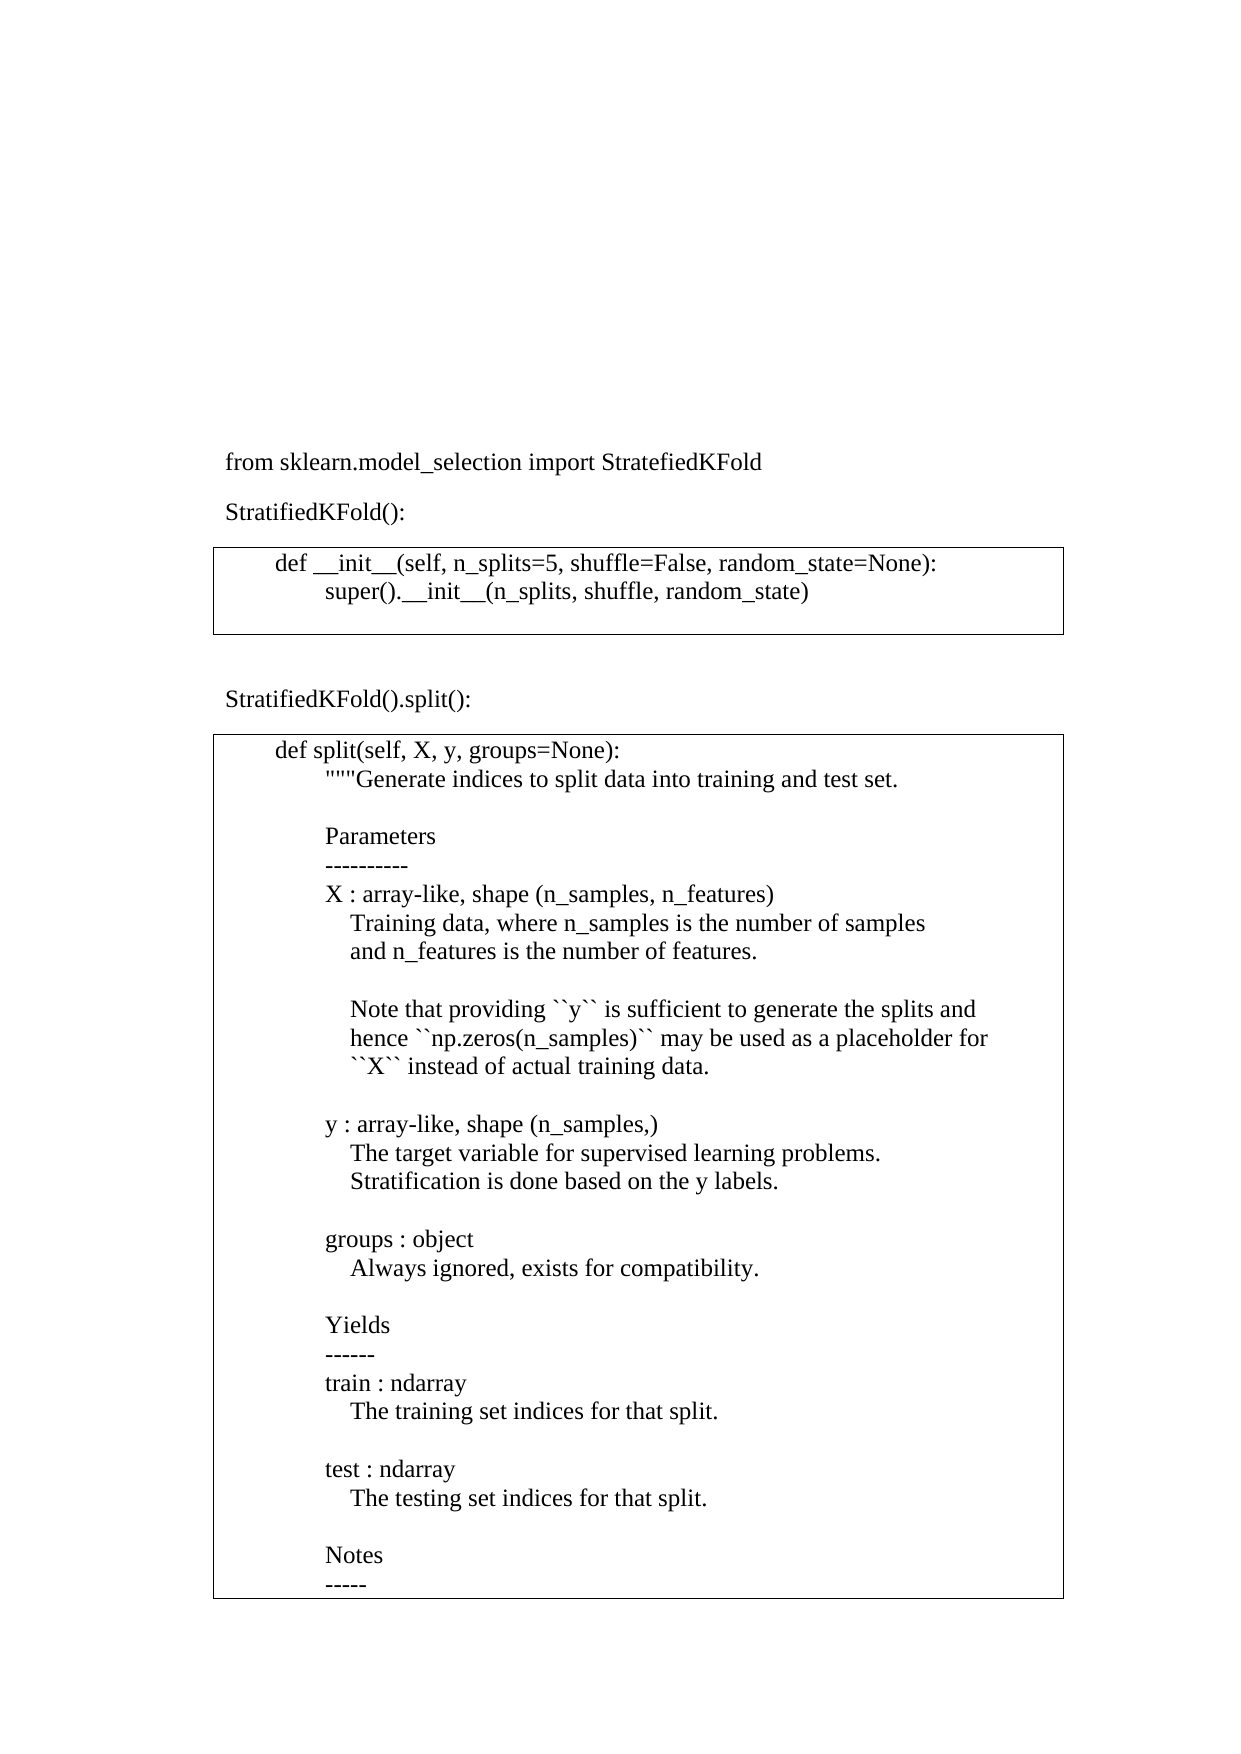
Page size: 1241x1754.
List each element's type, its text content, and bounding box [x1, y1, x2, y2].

list StratifiedKFold().split(): [225, 684, 1053, 713]
list StratifiedKFold(): [225, 497, 1053, 526]
table_header def __init__(self, n_splits=5, shuffle=False, random_state=None): super().__init__(n_splits, shuffle, random_state) [214, 548, 1063, 634]
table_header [214, 735, 1063, 1598]
list from sklearn.model_selection import StratefiedKFold [225, 447, 1053, 476]
